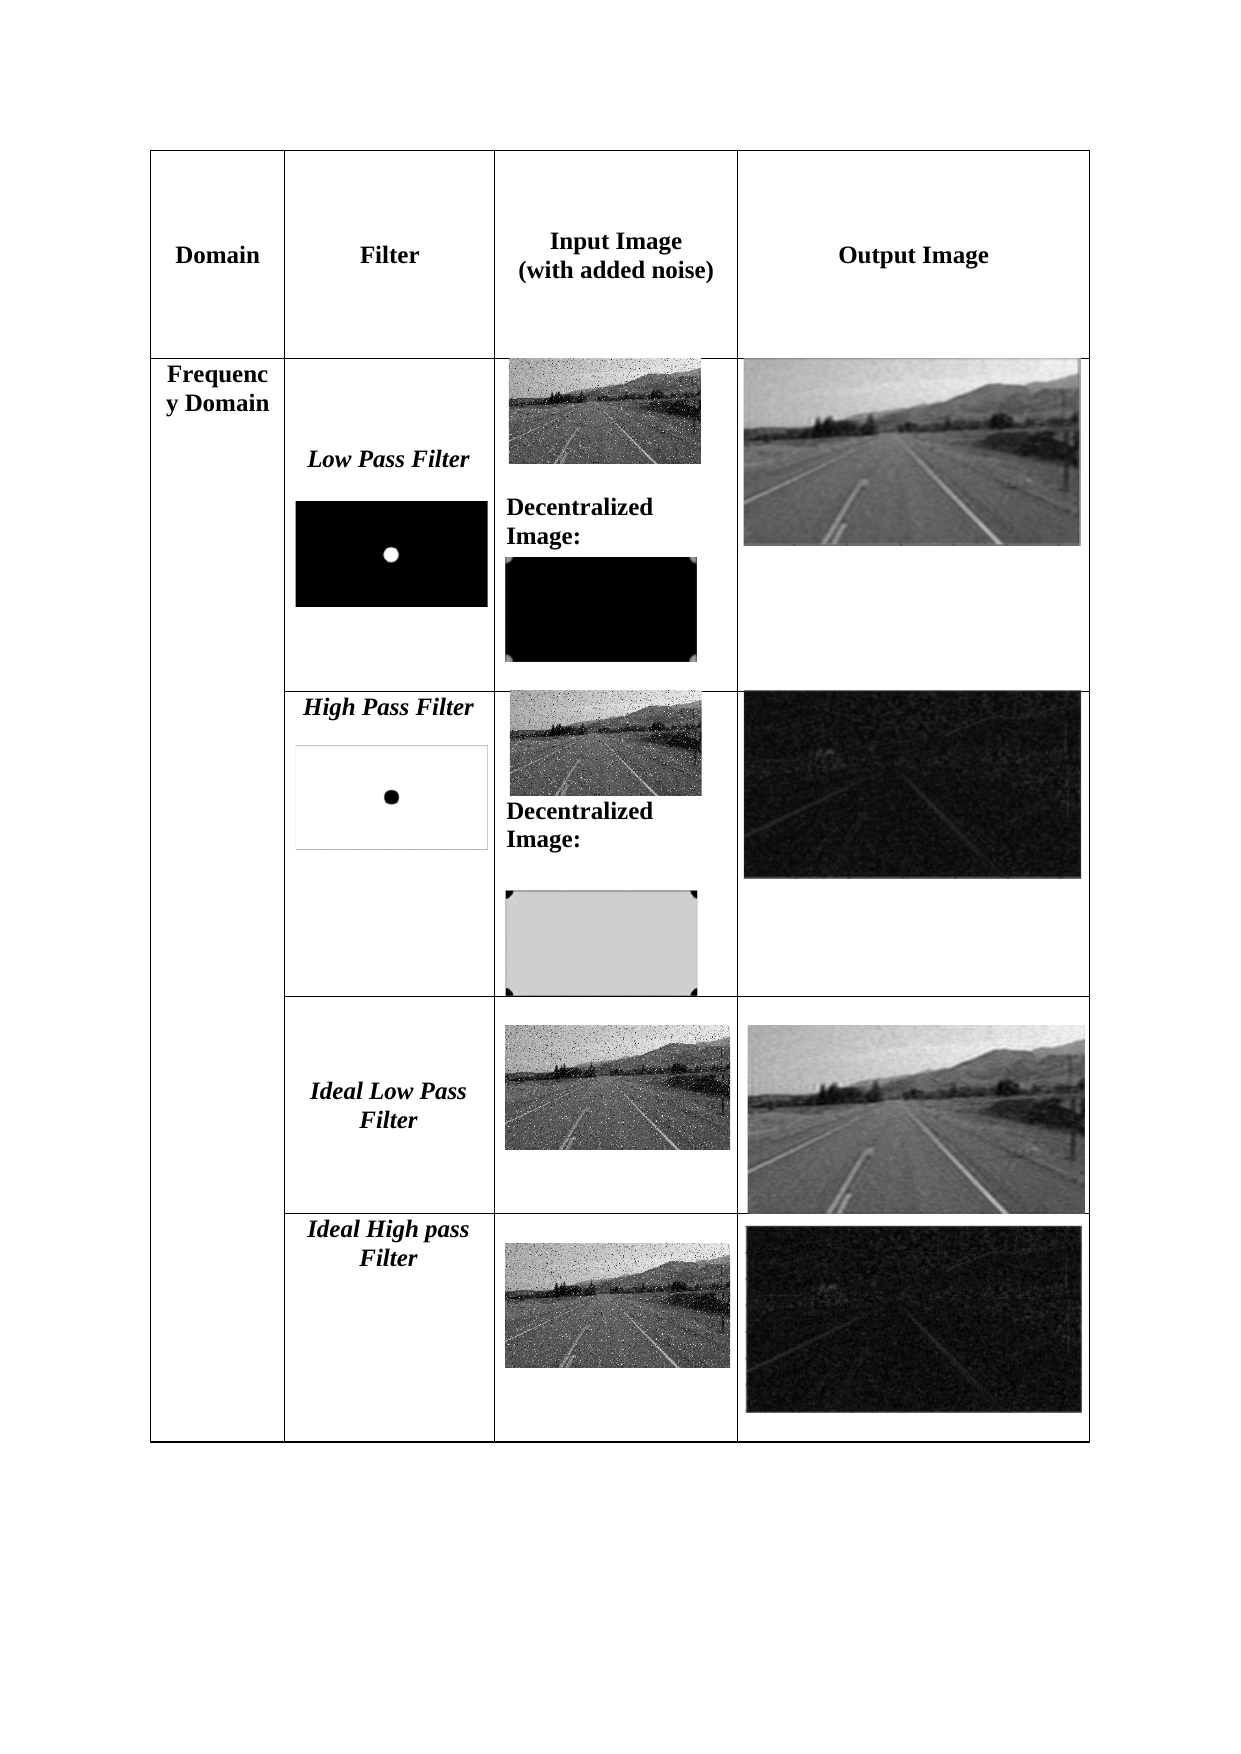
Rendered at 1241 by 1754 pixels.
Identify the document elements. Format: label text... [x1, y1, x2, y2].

table_cell Decentralized Image: [495, 359, 737, 691]
picture [505, 557, 697, 662]
table_cell [738, 692, 1089, 996]
picture [508, 358, 701, 464]
table_cell [495, 1214, 737, 1441]
table_header Output Image [738, 151, 1089, 358]
picture [295, 501, 488, 607]
table_cell High Pass Filter [285, 692, 494, 996]
table_cell Ideal Low Pass Filter [285, 997, 494, 1213]
picture [747, 1025, 1085, 1214]
table_cell [738, 997, 1089, 1213]
picture [744, 1225, 1083, 1413]
picture [505, 1025, 730, 1150]
table_cell Frequency Domain [151, 359, 284, 1441]
table_cell [495, 997, 737, 1213]
table_cell Low Pass Filter [285, 359, 494, 691]
picture [743, 690, 1082, 879]
picture [505, 1243, 730, 1368]
table_cell Ideal High pass Filter [285, 1214, 494, 1441]
picture [509, 690, 702, 796]
table_header Input Image (with added noise) [495, 151, 737, 358]
table_header Domain [151, 151, 284, 358]
table_cell Decentralized Image: [495, 692, 737, 996]
picture [743, 358, 1081, 546]
picture [295, 745, 488, 850]
table_cell [738, 359, 1089, 691]
picture [505, 890, 698, 996]
table_cell [738, 1214, 1089, 1441]
table_header Filter [285, 151, 494, 358]
